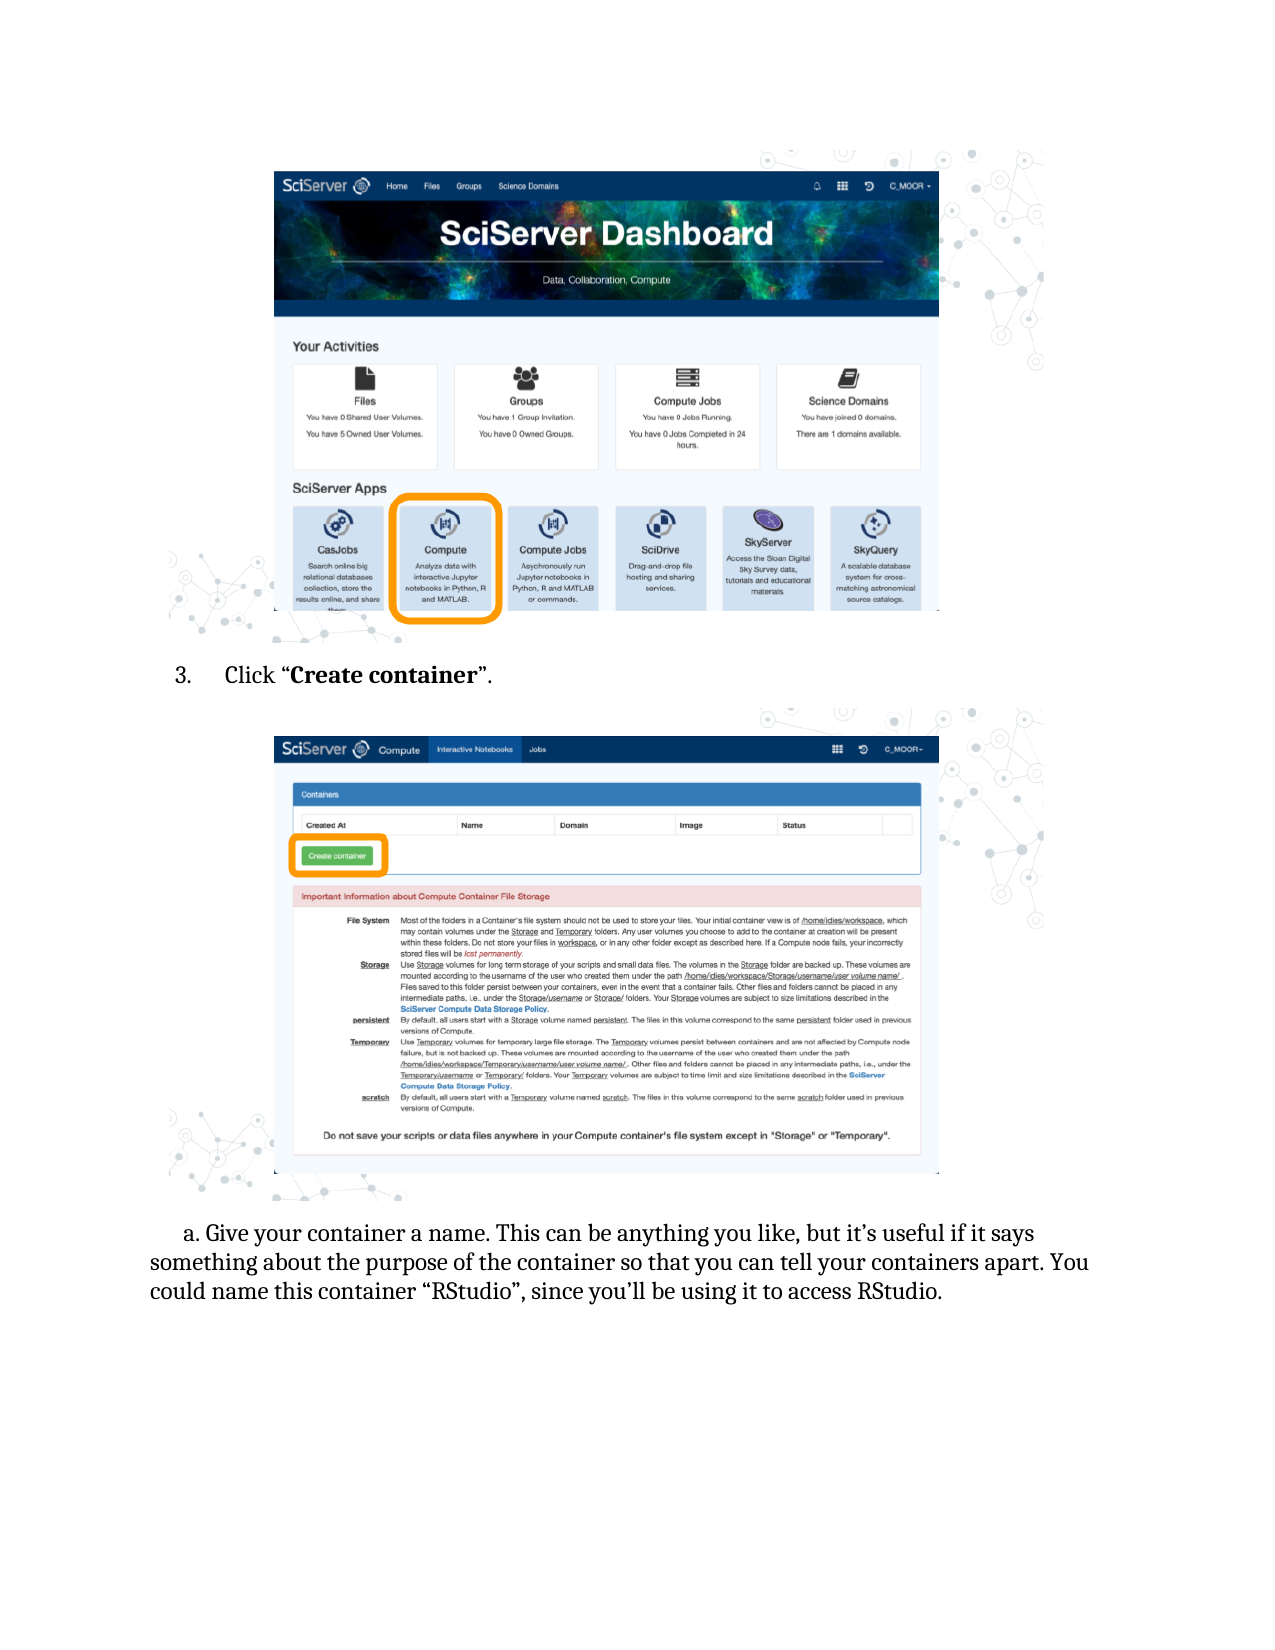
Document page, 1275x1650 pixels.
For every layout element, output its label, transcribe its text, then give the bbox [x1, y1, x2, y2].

picture [168, 150, 1044, 643]
list Click “Create container”. [175, 661, 1125, 690]
text a. Give your container a name. This can be anything you like, but it’s useful if it says something about the purpose of the container so that you can tell your containers apart. You could name this container “RStudio”, since you’ll be using it to access RStudio. [150, 1219, 1125, 1306]
picture [168, 708, 1044, 1201]
